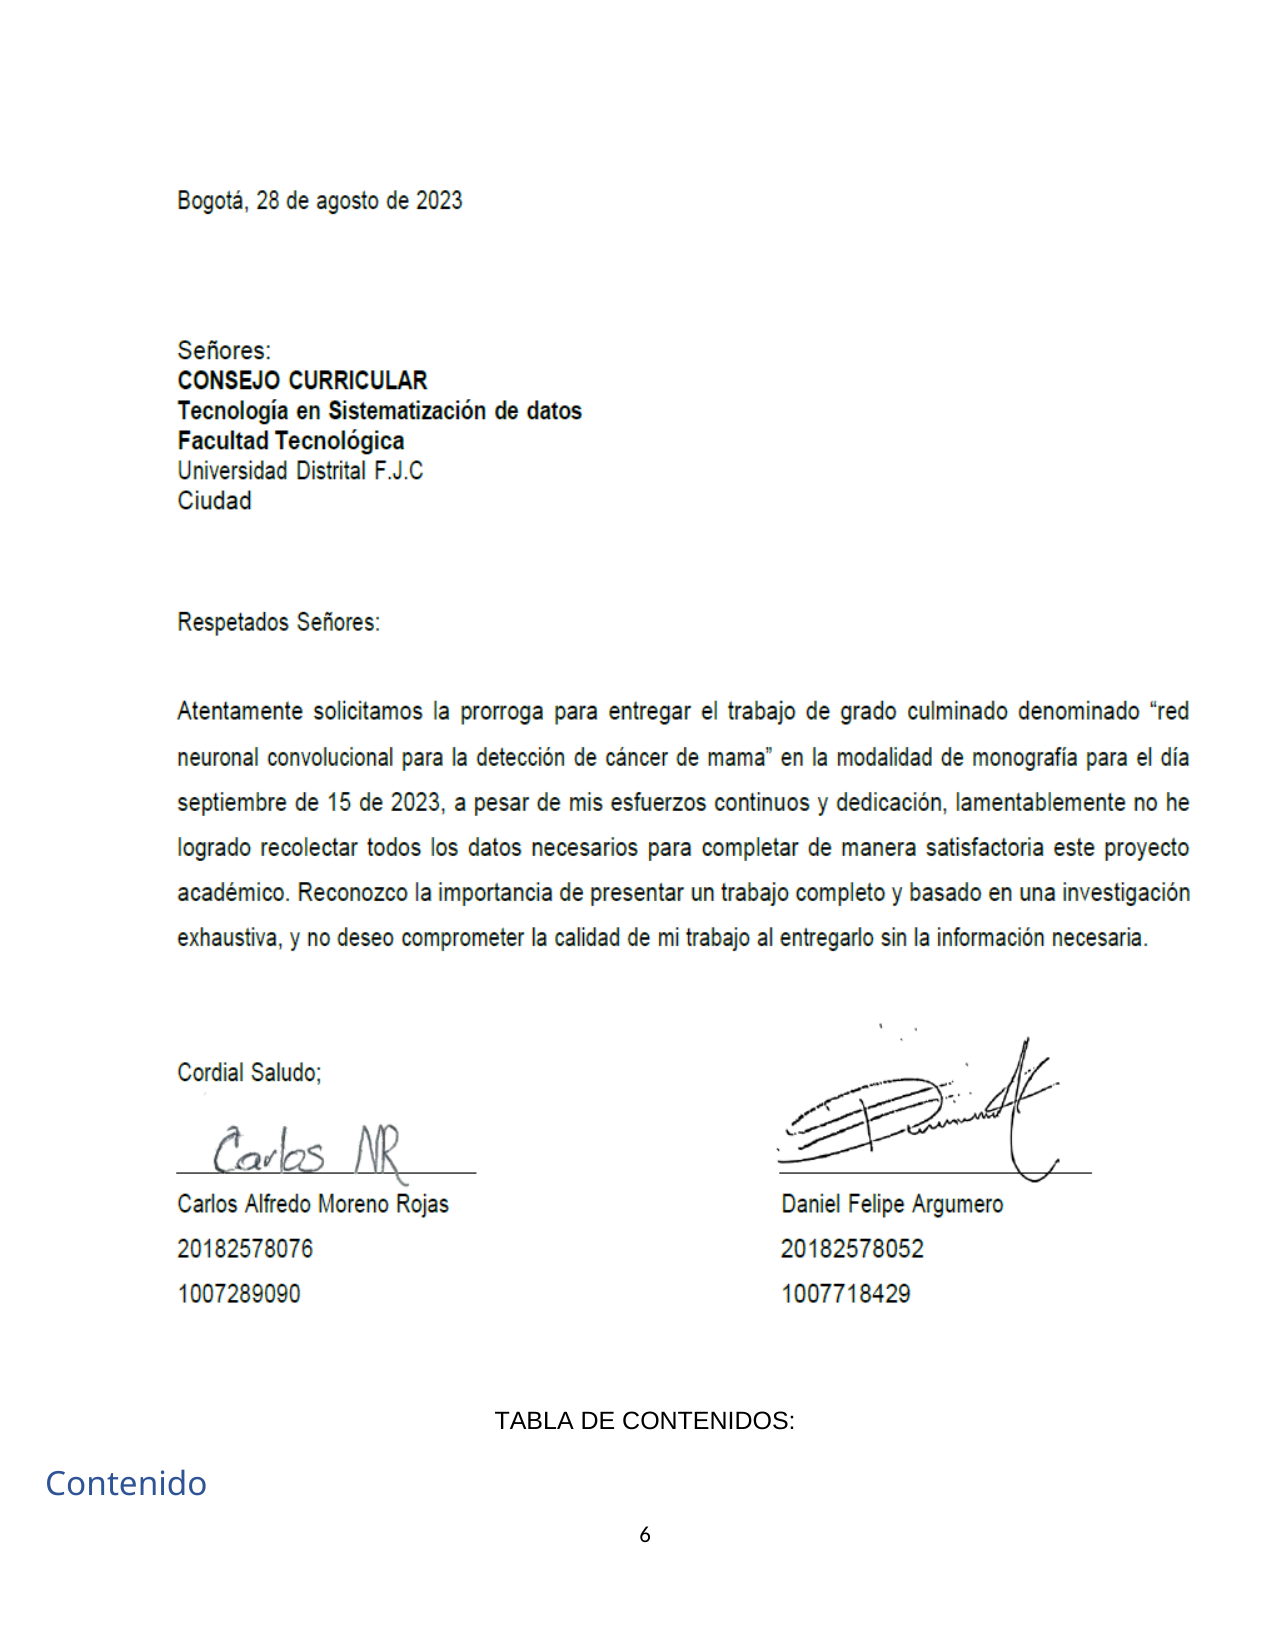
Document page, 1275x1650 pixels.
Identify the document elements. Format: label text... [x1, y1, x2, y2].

text TABLA DE CONTENIDOS: [45, 1406, 1245, 1435]
picture [45, 45, 1246, 1349]
